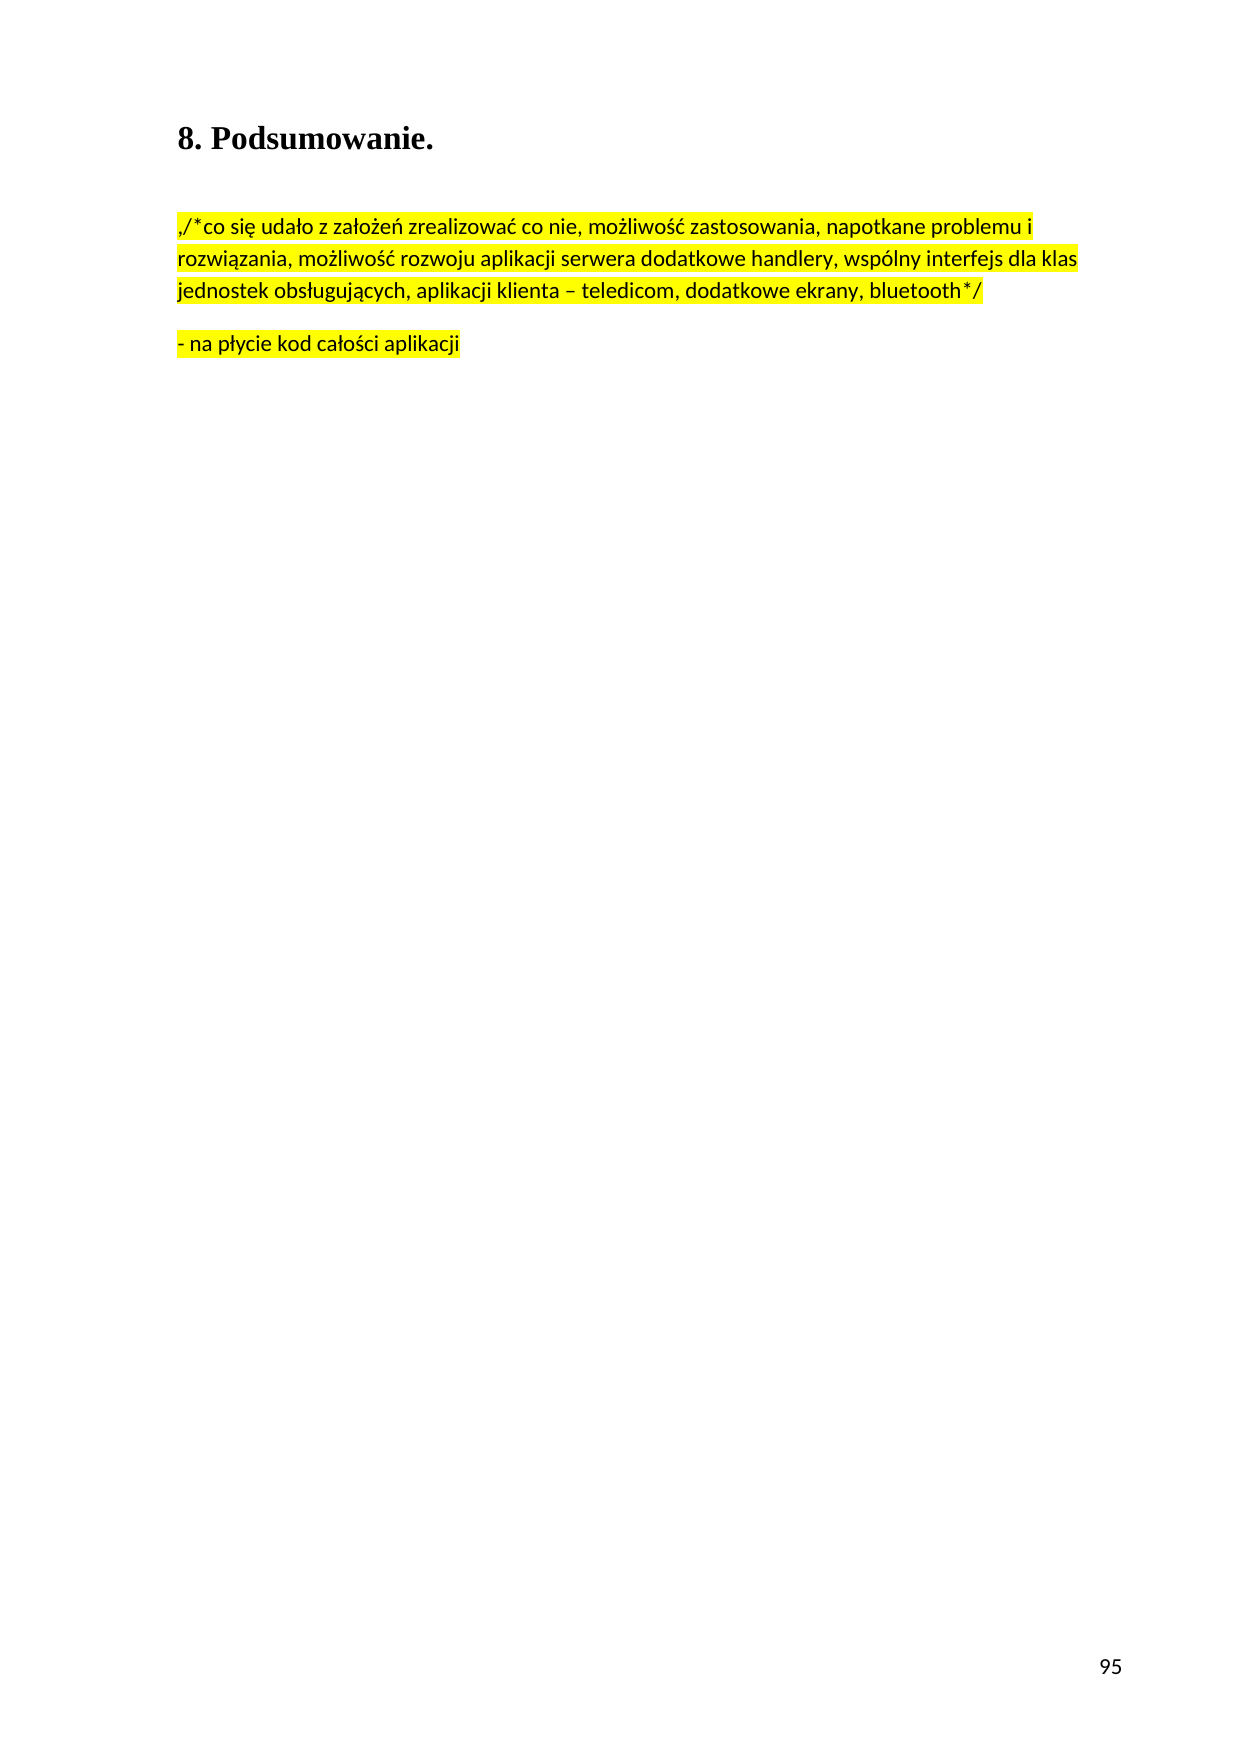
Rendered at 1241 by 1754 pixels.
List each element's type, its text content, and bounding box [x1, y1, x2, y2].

text - na płycie kod całości aplikacji [177, 329, 1122, 358]
text ,/*co się udało z założeń zrealizować co nie, możliwość zastosowania, napotkane problemu i rozwiązania, możliwość rozwoju aplikacji serwera dodatkowe handlery, wspólny interfejs dla klas jednostek obsługujących, aplikacji klienta – teledicom, dodatkowe ekrany, bluetooth*/ [177, 212, 1122, 304]
subtitle Podsumowanie. [177, 118, 1122, 156]
